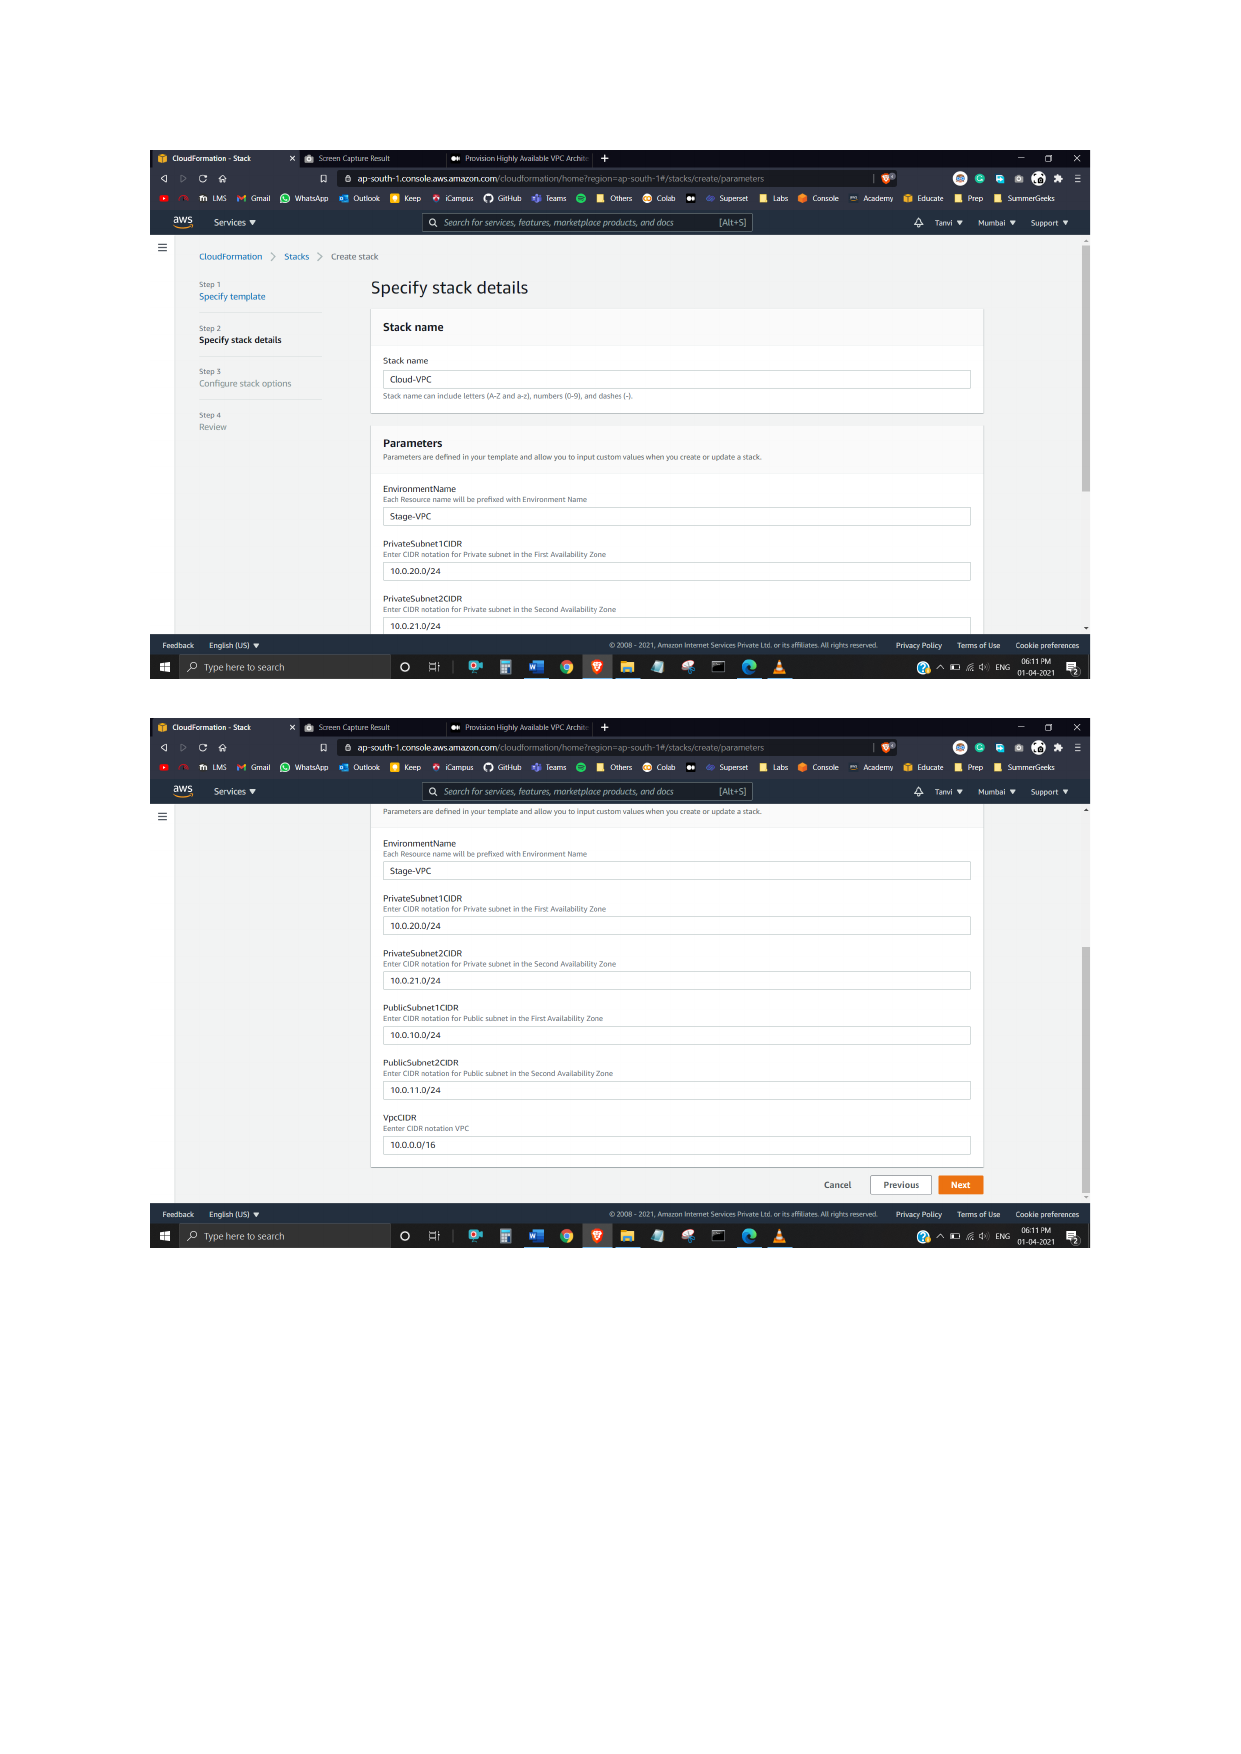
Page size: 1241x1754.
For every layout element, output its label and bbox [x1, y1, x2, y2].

picture [150, 718, 1091, 1248]
picture [150, 150, 1091, 679]
